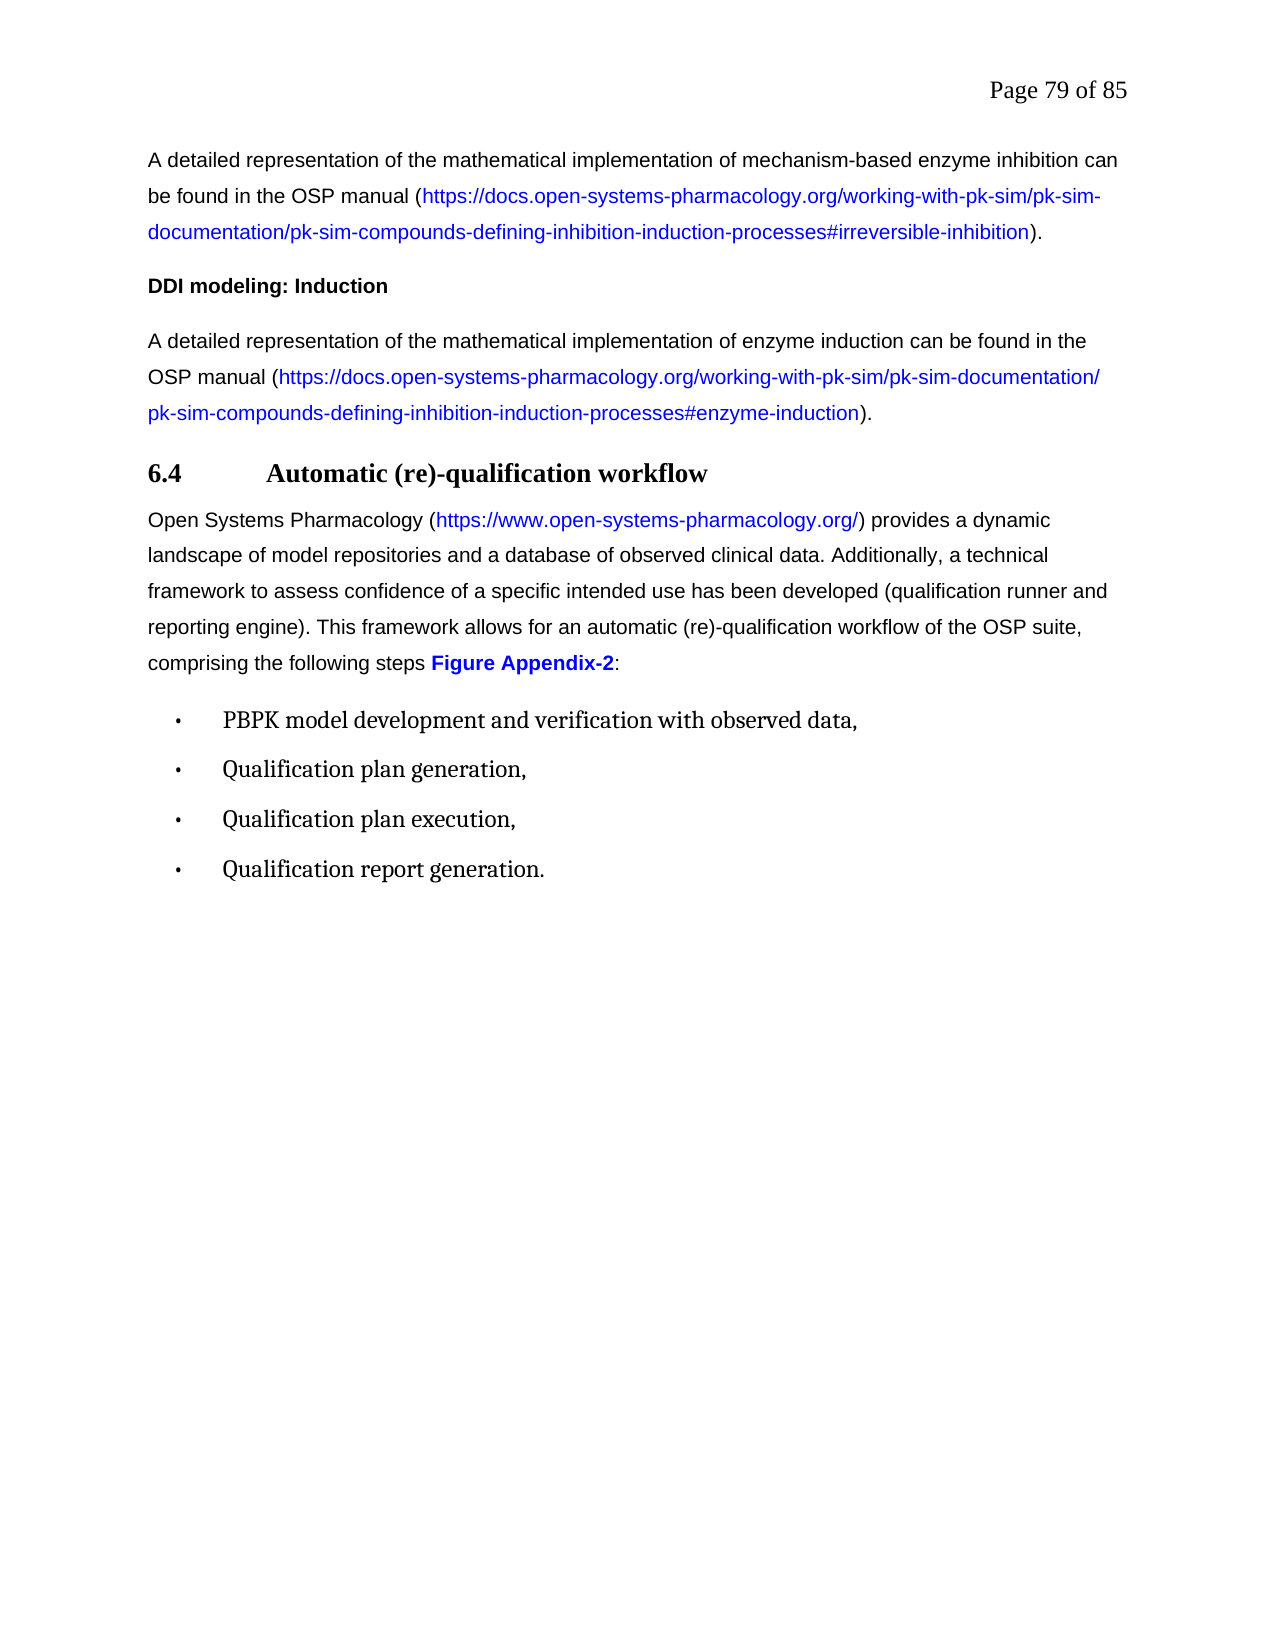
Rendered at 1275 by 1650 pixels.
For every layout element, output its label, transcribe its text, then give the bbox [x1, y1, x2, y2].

list PBPK model development and verification with observed data, [173, 706, 1127, 734]
list Qualification report generation. [173, 854, 1127, 883]
text Open Systems Pharmacology (https://www.open-systems-pharmacology.org/) provides a dynamic landscape of model repositories and a database of observed clinical data. Additionally, a technical framework to assess confidence of a specific intended use has been developed (qualification runner and reporting engine). This framework allows for an automatic (re)-qualification workflow of the OSP suite, comprising the following steps Figure Appendix-2: [148, 507, 1127, 675]
text A detailed representation of the mathematical implementation of mechanism-based enzyme inhibition can be found in the OSP manual (https://docs.open-systems-pharmacology.org/working-with-pk-sim/pk-sim-documentation/pk-sim-compounds-defining-inhibition-induction-processes#irreversible-inhibition). [148, 148, 1127, 243]
list Qualification plan generation, [173, 755, 1127, 784]
text DDI modeling: Induction [148, 274, 1127, 298]
list Qualification plan execution, [173, 805, 1127, 834]
subtitle Automatic (re)-qualification workflow [148, 457, 1127, 489]
text A detailed representation of the mathematical implementation of enzyme induction can be found in the OSP manual (https://docs.open-systems-pharmacology.org/working-with-pk-sim/pk-sim-documentation/pk-sim-compounds-defining-inhibition-induction-processes#enzyme-induction). [148, 329, 1127, 425]
